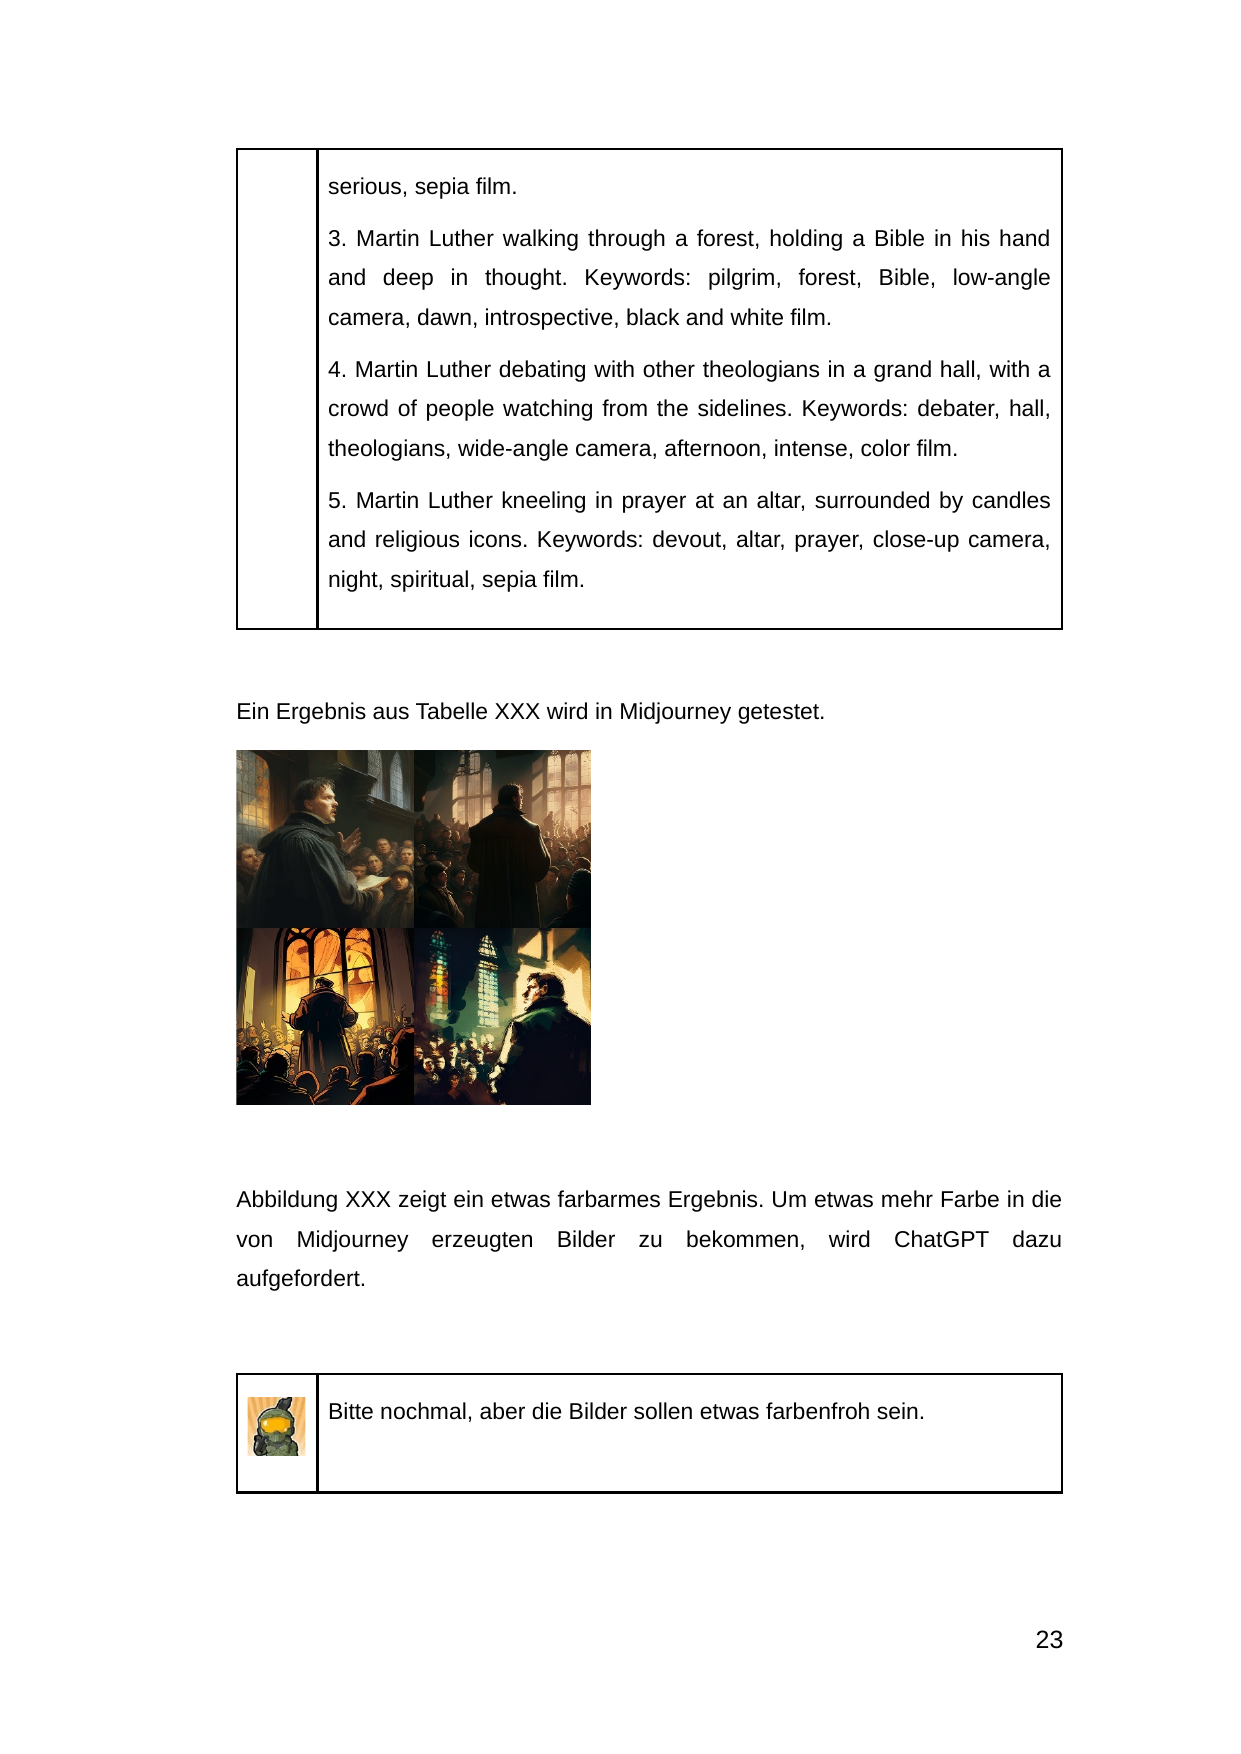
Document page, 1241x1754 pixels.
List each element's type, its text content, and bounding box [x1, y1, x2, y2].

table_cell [319, 150, 1061, 628]
table_cell [238, 150, 316, 628]
picture [236, 750, 591, 1105]
text Ein Ergebnis aus Tabelle XXX wird in Midjourney getestet. [236, 698, 1063, 724]
picture [247, 1397, 306, 1456]
table_header [238, 1375, 316, 1491]
table_header Bitte nochmal, aber die Bilder sollen etwas farbenfroh sein. [319, 1375, 1061, 1491]
text Abbildung XXX zeigt ein etwas farbarmes Ergebnis. Um etwas mehr Farbe in die von Midjourney erzeugten Bilder zu bekommen, wird ChatGPT dazu aufgefordert. [236, 1186, 1063, 1291]
